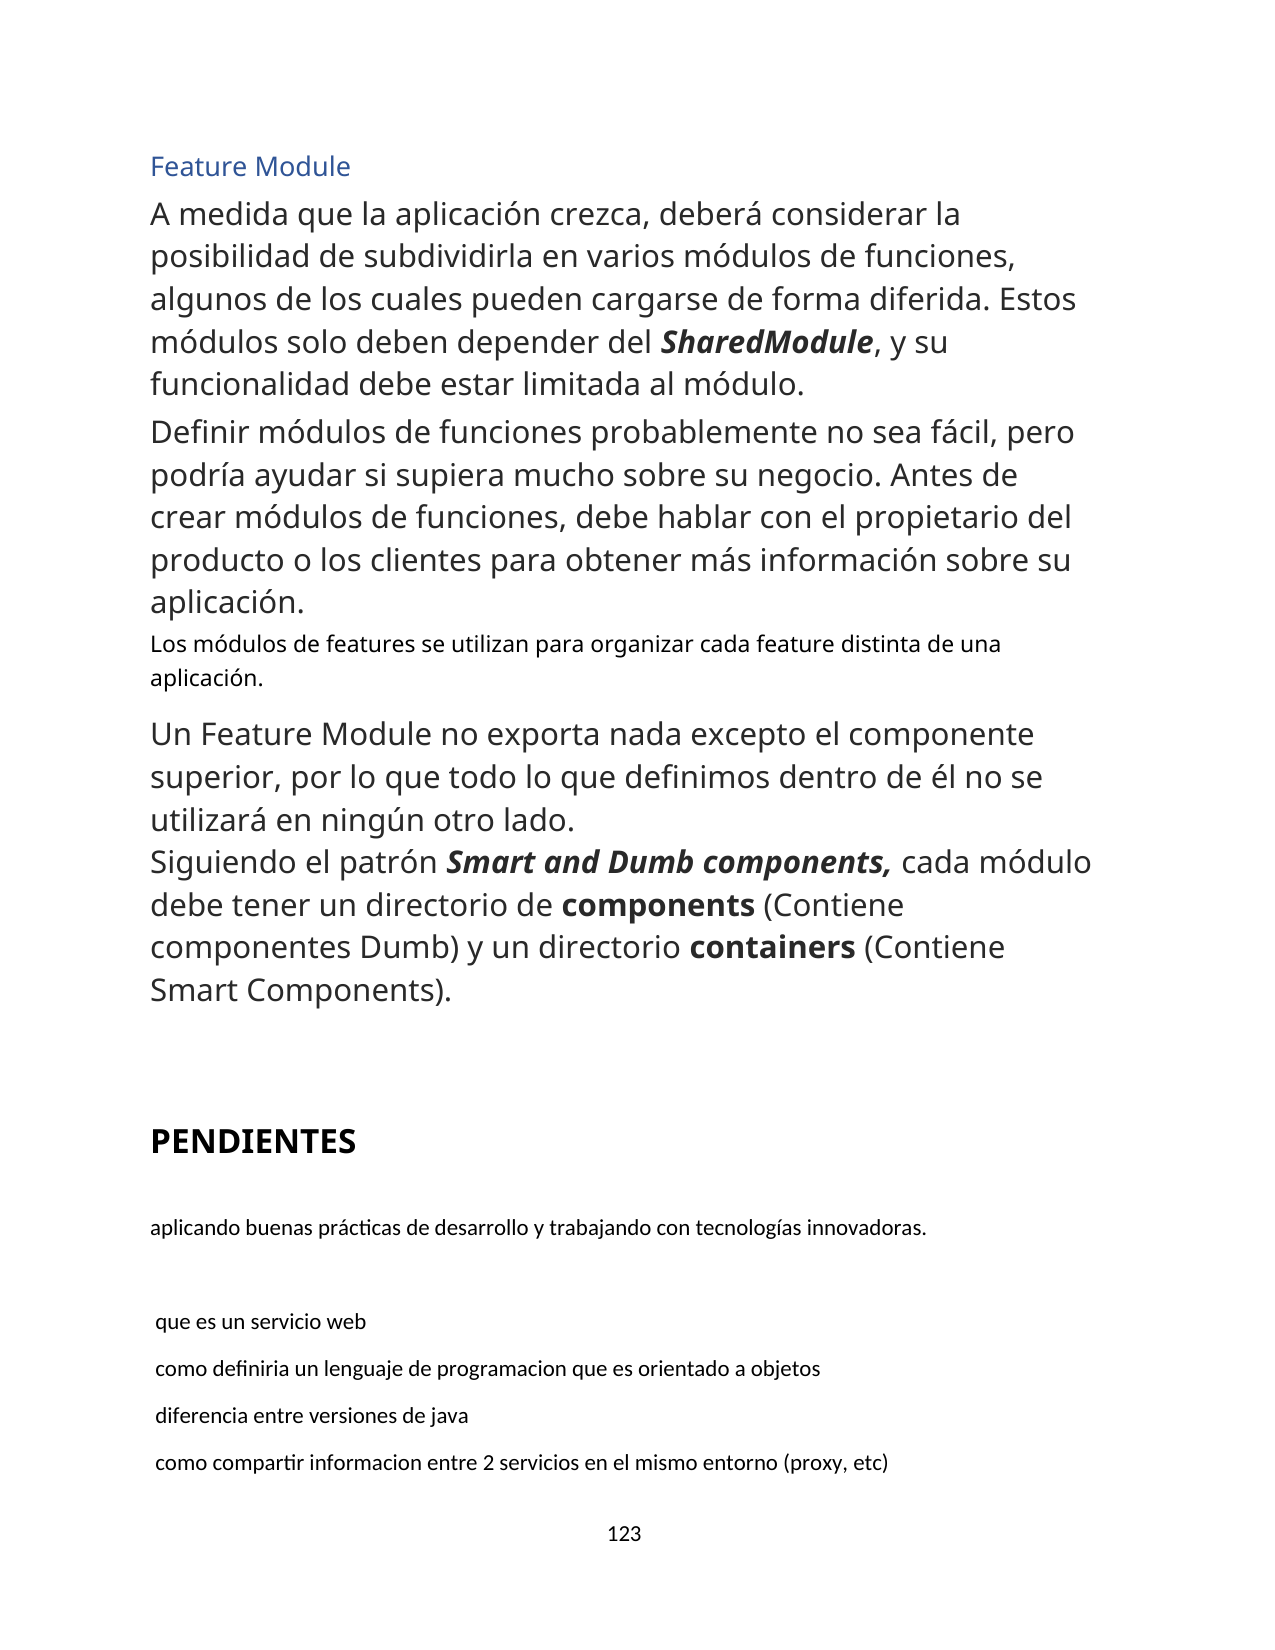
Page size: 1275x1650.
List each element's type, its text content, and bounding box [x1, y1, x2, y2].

text Definir módulos de funciones probablemente no sea fácil, pero podría ayudar si supiera mucho sobre su negocio. Antes de crear módulos de funciones, debe hablar con el propietario del producto o los clientes para obtener más información sobre su aplicación. [150, 410, 1098, 623]
text diferencia entre versiones de java [150, 1401, 1098, 1429]
text Los módulos de features se utilizan para organizar cada feature distinta de una aplicación. [150, 628, 1098, 693]
text como definiria un lenguaje de programacion que es orientado a objetos [150, 1354, 1098, 1382]
text como compartir informacion entre 2 servicios en el mismo entorno (proxy, etc) [150, 1448, 1098, 1476]
text A medida que la aplicación crezca, deberá considerar la posibilidad de subdividirla en varios módulos de funciones, algunos de los cuales pueden cargarse de forma diferida. Estos módulos solo deben depender del SharedModule, y su funcionalidad debe estar limitada al módulo. [150, 192, 1098, 405]
subtitle PENDIENTES [150, 1118, 1098, 1163]
text Un Feature Module no exporta nada excepto el componente superior, por lo que todo lo que definimos dentro de él no se utilizará en ningún otro lado. Siguiendo el patrón Smart and Dumb components, cada módulo debe tener un directorio de components (Contiene componentes Dumb) y un directorio containers (Contiene Smart Components). [150, 712, 1098, 1011]
text que es un servicio web [150, 1307, 1098, 1335]
text aplicando buenas prácticas de desarrollo y trabajando con tecnologías innovadoras. [150, 1213, 1098, 1242]
subtitle Feature Module [150, 147, 1098, 184]
